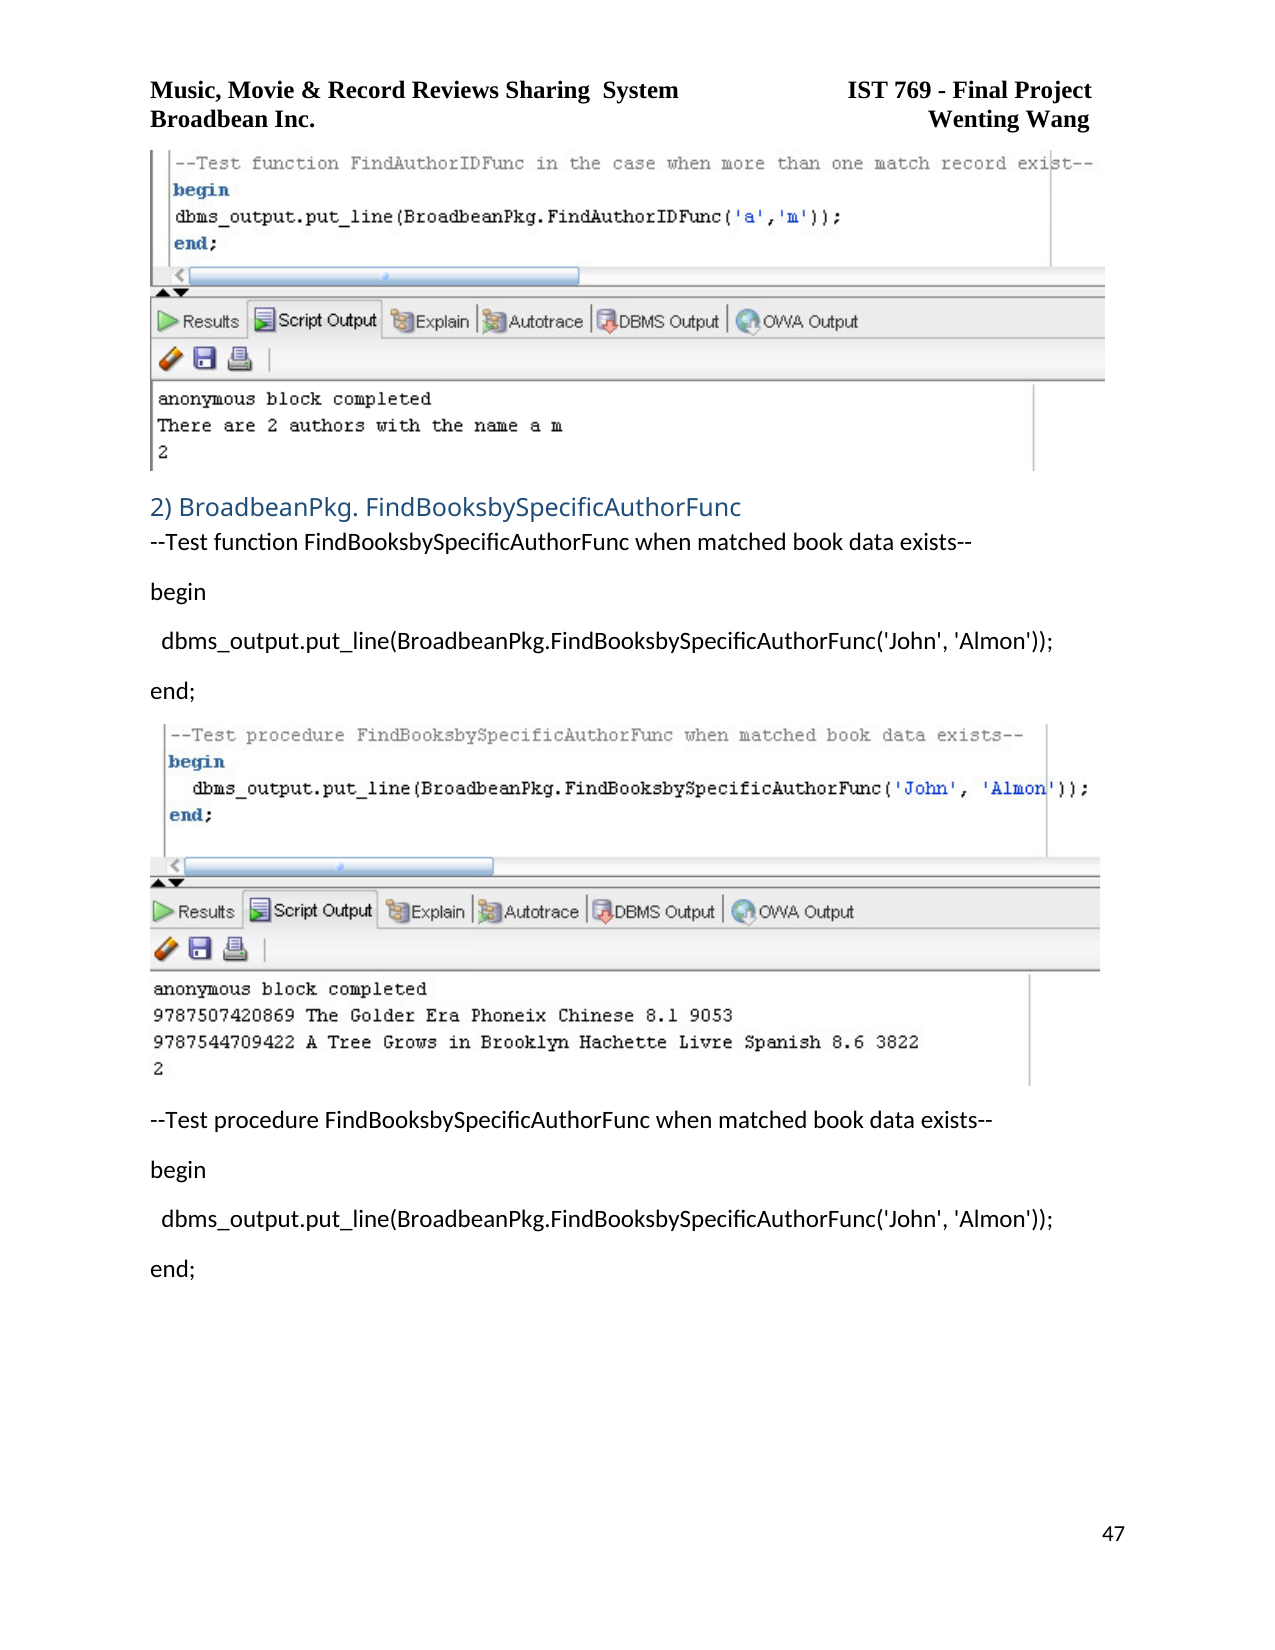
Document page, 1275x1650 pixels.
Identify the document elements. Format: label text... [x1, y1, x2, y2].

text begin [150, 1154, 1125, 1184]
subtitle 2) BroadbeanPkg. FindBooksbySpecificAuthorFunc [150, 489, 1125, 523]
picture [150, 150, 1105, 471]
picture [150, 724, 1100, 1086]
text --Test function FindBooksbySpecificAuthorFunc when matched book data exists-- [150, 526, 1125, 557]
text dbms_output.put_line(BroadbeanPkg.FindBooksbySpecificAuthorFunc('John', 'Almon')); [150, 1203, 1125, 1234]
text dbms_output.put_line(BroadbeanPkg.FindBooksbySpecificAuthorFunc('John', 'Almon')); [150, 625, 1125, 656]
text end; [150, 1253, 1125, 1283]
text end; [150, 675, 1125, 705]
text begin [150, 576, 1125, 606]
text --Test procedure FindBooksbySpecificAuthorFunc when matched book data exists-- [150, 1104, 1125, 1135]
